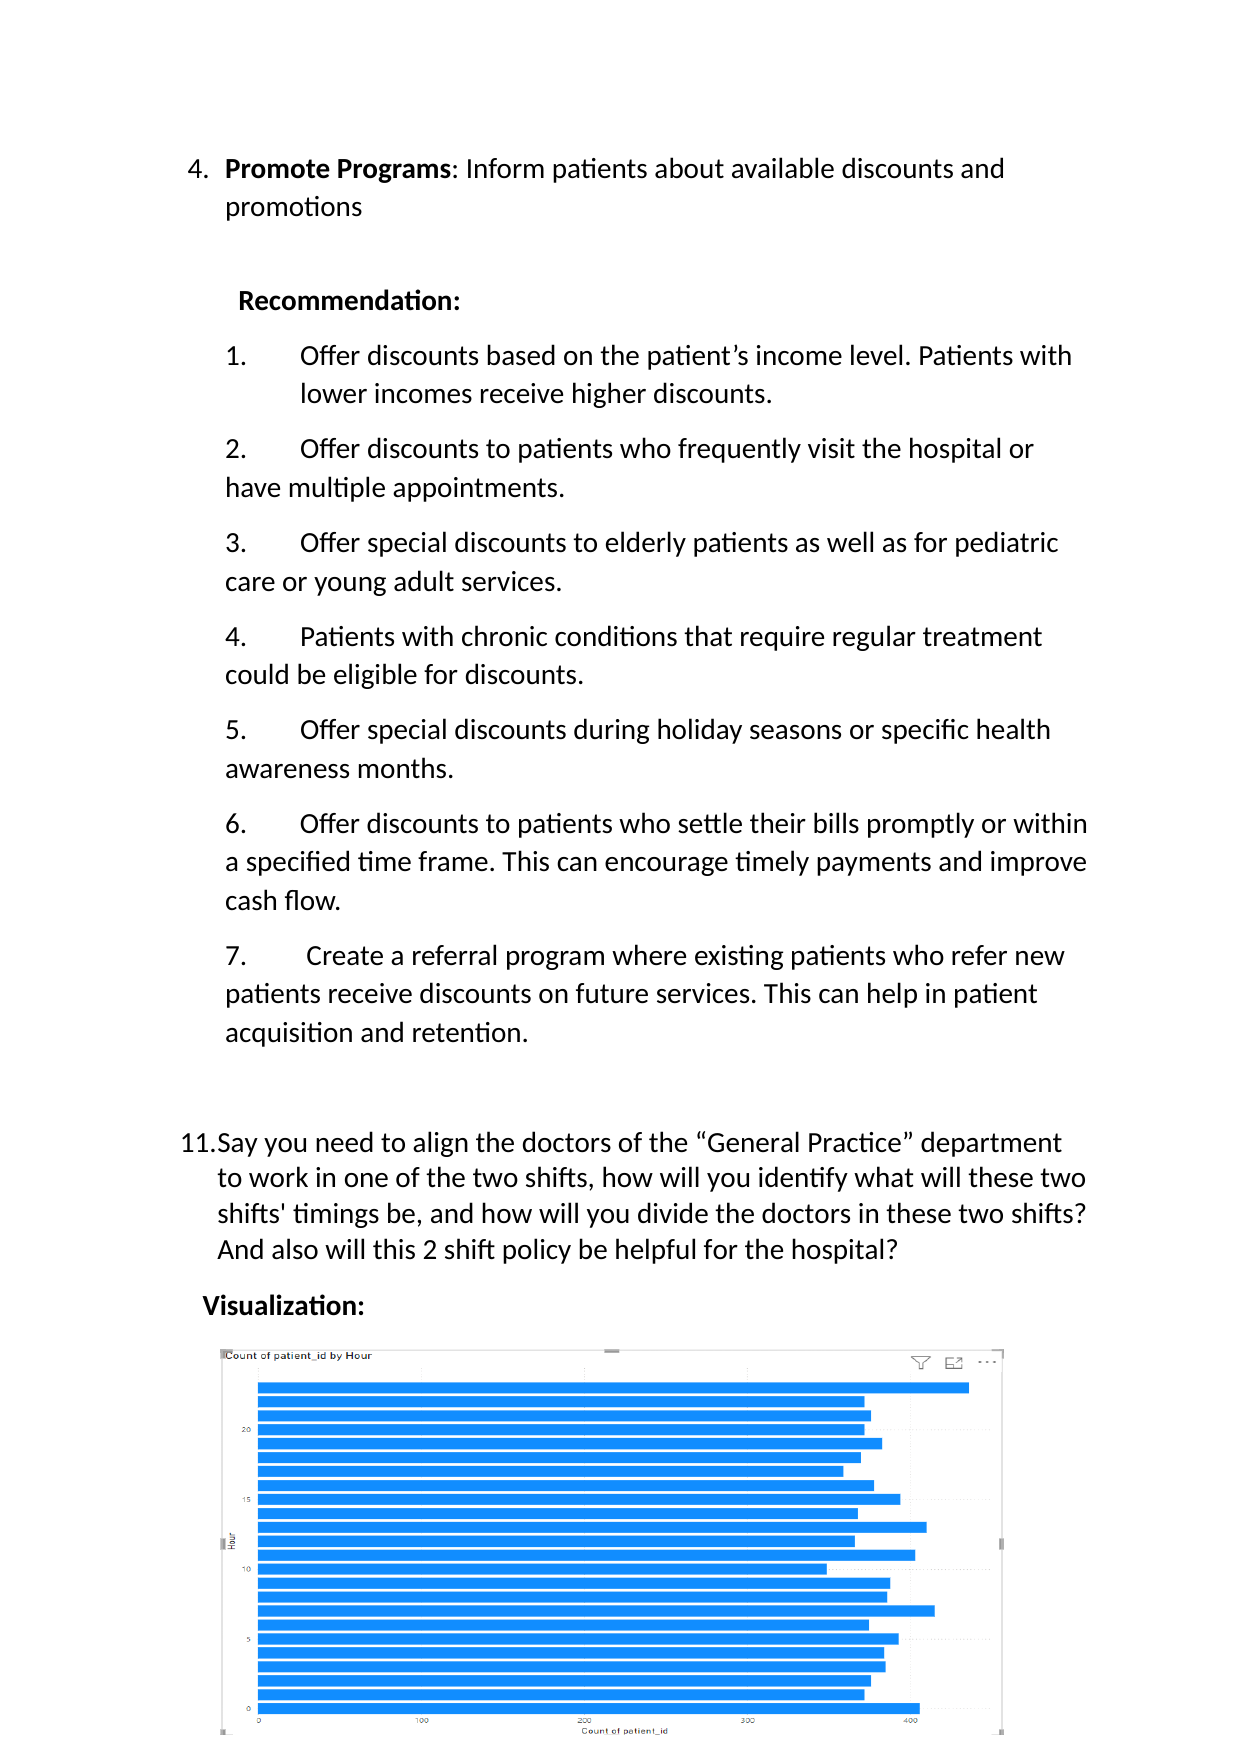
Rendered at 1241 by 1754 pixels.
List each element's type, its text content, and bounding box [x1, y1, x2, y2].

text 1. Offer discounts based on the patient’s income level. Patients with lower incomes receive higher discounts. [225, 337, 1090, 411]
text Visualization: [202, 1287, 1090, 1323]
text Recommendation: [225, 282, 1090, 318]
text 7. Create a referral program where existing patients who refer new patients receive discounts on future services. This can help in patient acquisition and retention. [225, 937, 1090, 1049]
text 5. Offer special discounts during holiday seasons or specific health awareness months. [225, 711, 1090, 785]
list Promote Programs: Inform patients about available discounts and promotions [187, 150, 1090, 224]
text 3. Offer special discounts to elderly patients as well as for pediatric care or young adult services. [225, 524, 1090, 598]
text 2. Offer discounts to patients who frequently visit the hospital or have multiple appointments. [225, 431, 1090, 505]
list Say you need to align the doctors of the “General Practice” department to work in one of the two shifts, how will you identify what will these two shifts' timings be, and how will you divide the doctors in these two shifts? And also will this 2 shift policy be helpful for the hospital? [179, 1124, 1090, 1266]
text 4. Patients with chronic conditions that require regular treatment could be eligible for discounts. [225, 618, 1090, 692]
picture [212, 1348, 1029, 1735]
text 6. Offer discounts to patients who settle their bills promptly or within a specified time frame. This can encourage timely payments and improve cash flow. [225, 805, 1090, 917]
